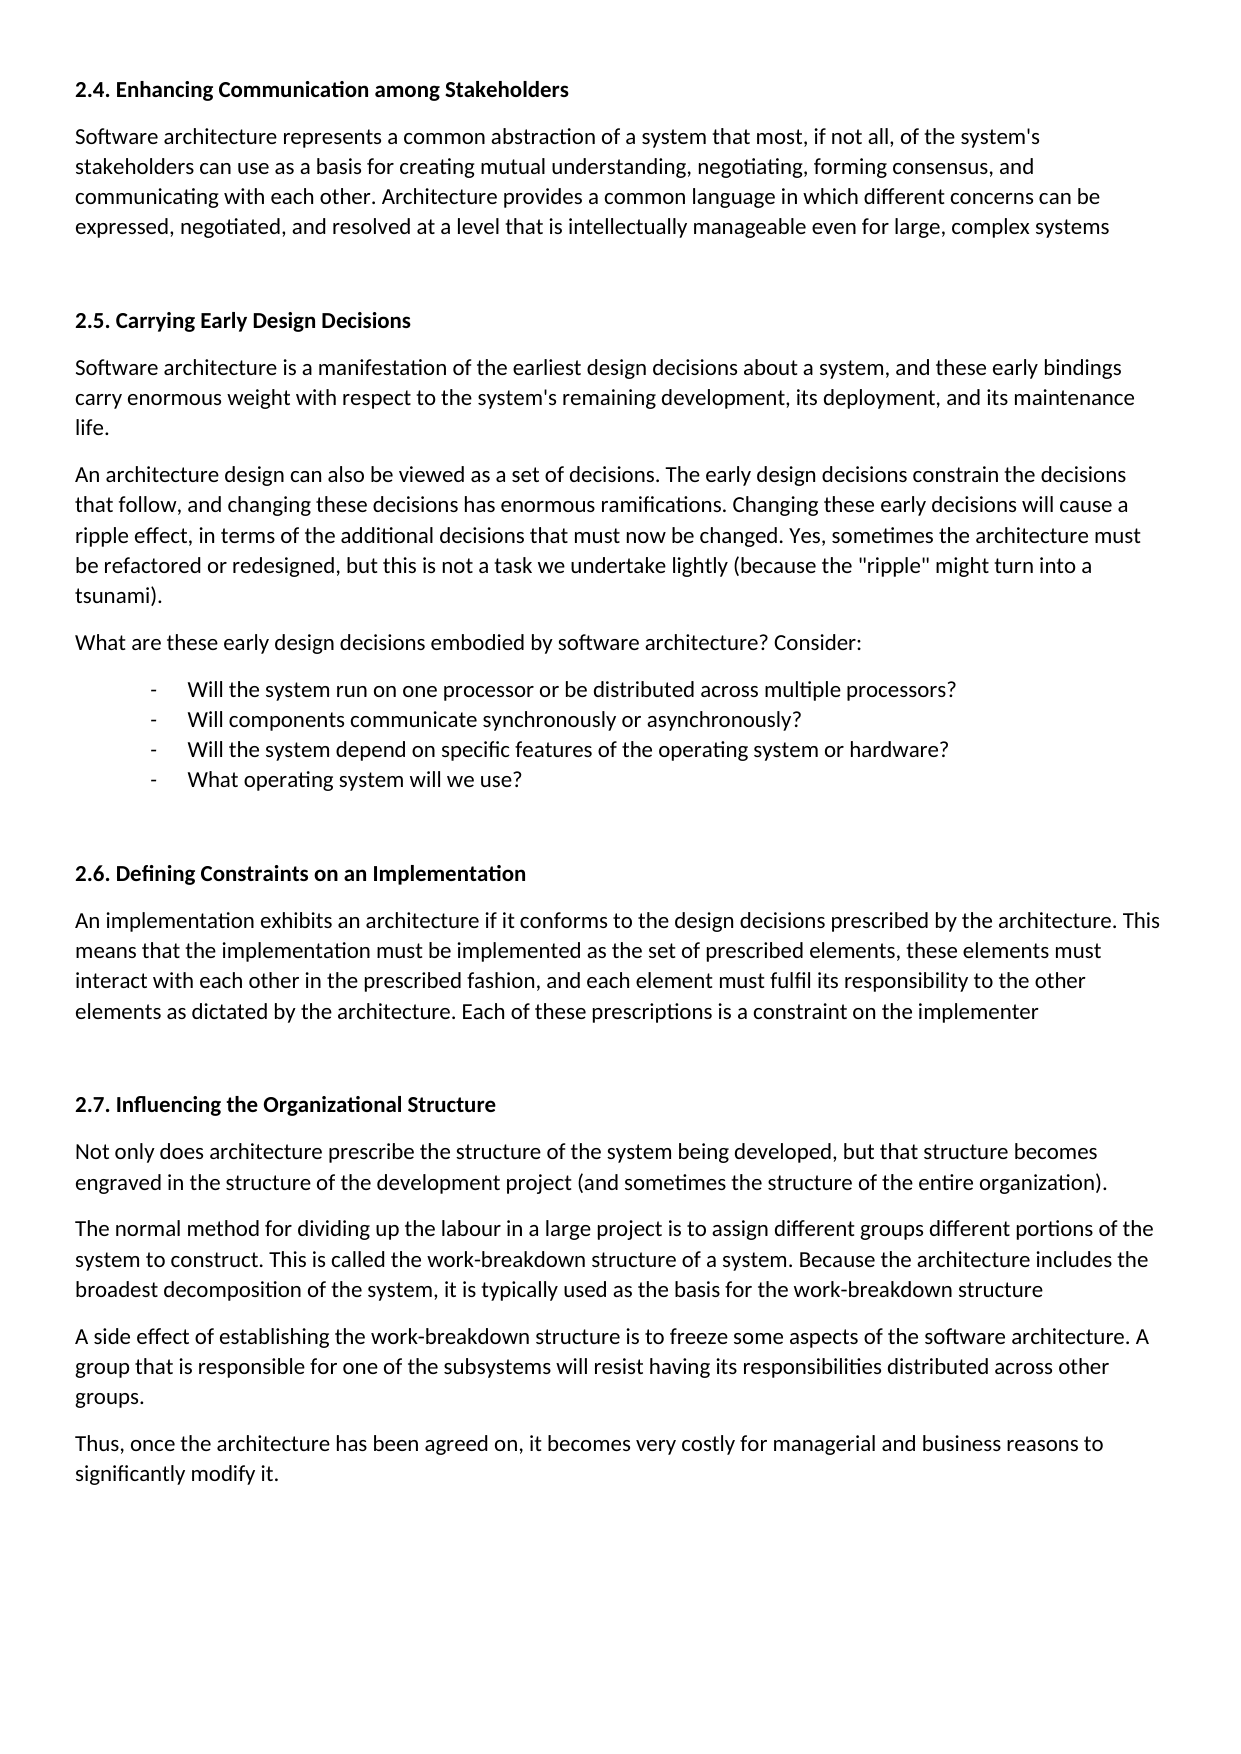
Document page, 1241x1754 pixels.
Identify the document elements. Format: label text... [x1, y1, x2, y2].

text Not only does architecture prescribe the structure of the system being developed, but that structure becomes engraved in the structure of the development project (and sometimes the structure of the entire organization). [75, 1137, 1165, 1196]
list Will the system run on one processor or be distributed across multiple processors? [150, 675, 1165, 703]
text Thus, once the architecture has been agreed on, it becomes very costly for managerial and business reasons to significantly modify it. [75, 1429, 1165, 1487]
list Will the system depend on specific features of the operating system or hardware? [150, 735, 1165, 763]
text 2.4. Enhancing Communication among Stakeholders [75, 75, 1165, 103]
list What operating system will we use? [150, 766, 1165, 794]
text 2.7. Influencing the Organizational Structure [75, 1091, 1165, 1119]
list Will components communicate synchronously or asynchronously? [150, 705, 1165, 733]
text An architecture design can also be viewed as a set of decisions. The early design decisions constrain the decisions that follow, and changing these decisions has enormous ramifications. Changing these early decisions will cause a ripple effect, in terms of the additional decisions that must now be changed. Yes, sometimes the architecture must be refactored or redesigned, but this is not a task we undertake lightly (because the "ripple" might turn into a tsunami). [75, 460, 1165, 609]
text 2.6. Defining Constraints on an Implementation [75, 859, 1165, 887]
text The normal method for dividing up the labour in a large project is to assign different groups different portions of the system to construct. This is called the work-breakdown structure of a system. Because the architecture includes the broadest decomposition of the system, it is typically used as the basis for the work-breakdown structure [75, 1214, 1165, 1303]
text Software architecture is a manifestation of the earliest design decisions about a system, and these early bindings carry enormous weight with respect to the system's remaining development, its deployment, and its maintenance life. [75, 353, 1165, 442]
text What are these early design decisions embodied by software architecture? Consider: [75, 628, 1165, 656]
text 2.5. Carrying Early Design Decisions [75, 306, 1165, 334]
text An implementation exhibits an architecture if it conforms to the design decisions prescribed by the architecture. This means that the implementation must be implemented as the set of prescribed elements, these elements must interact with each other in the prescribed fashion, and each element must fulfil its responsibility to the other elements as dictated by the architecture. Each of these prescriptions is a constraint on the implementer [75, 906, 1165, 1025]
text Software architecture represents a common abstraction of a system that most, if not all, of the system's stakeholders can use as a basis for creating mutual understanding, negotiating, forming consensus, and communicating with each other. Architecture provides a common language in which different concerns can be expressed, negotiated, and resolved at a level that is intellectually manageable even for large, complex systems [75, 122, 1165, 241]
text A side effect of establishing the work-breakdown structure is to freeze some aspects of the software architecture. A group that is responsible for one of the subsystems will resist having its responsibilities distributed across other groups. [75, 1322, 1165, 1410]
